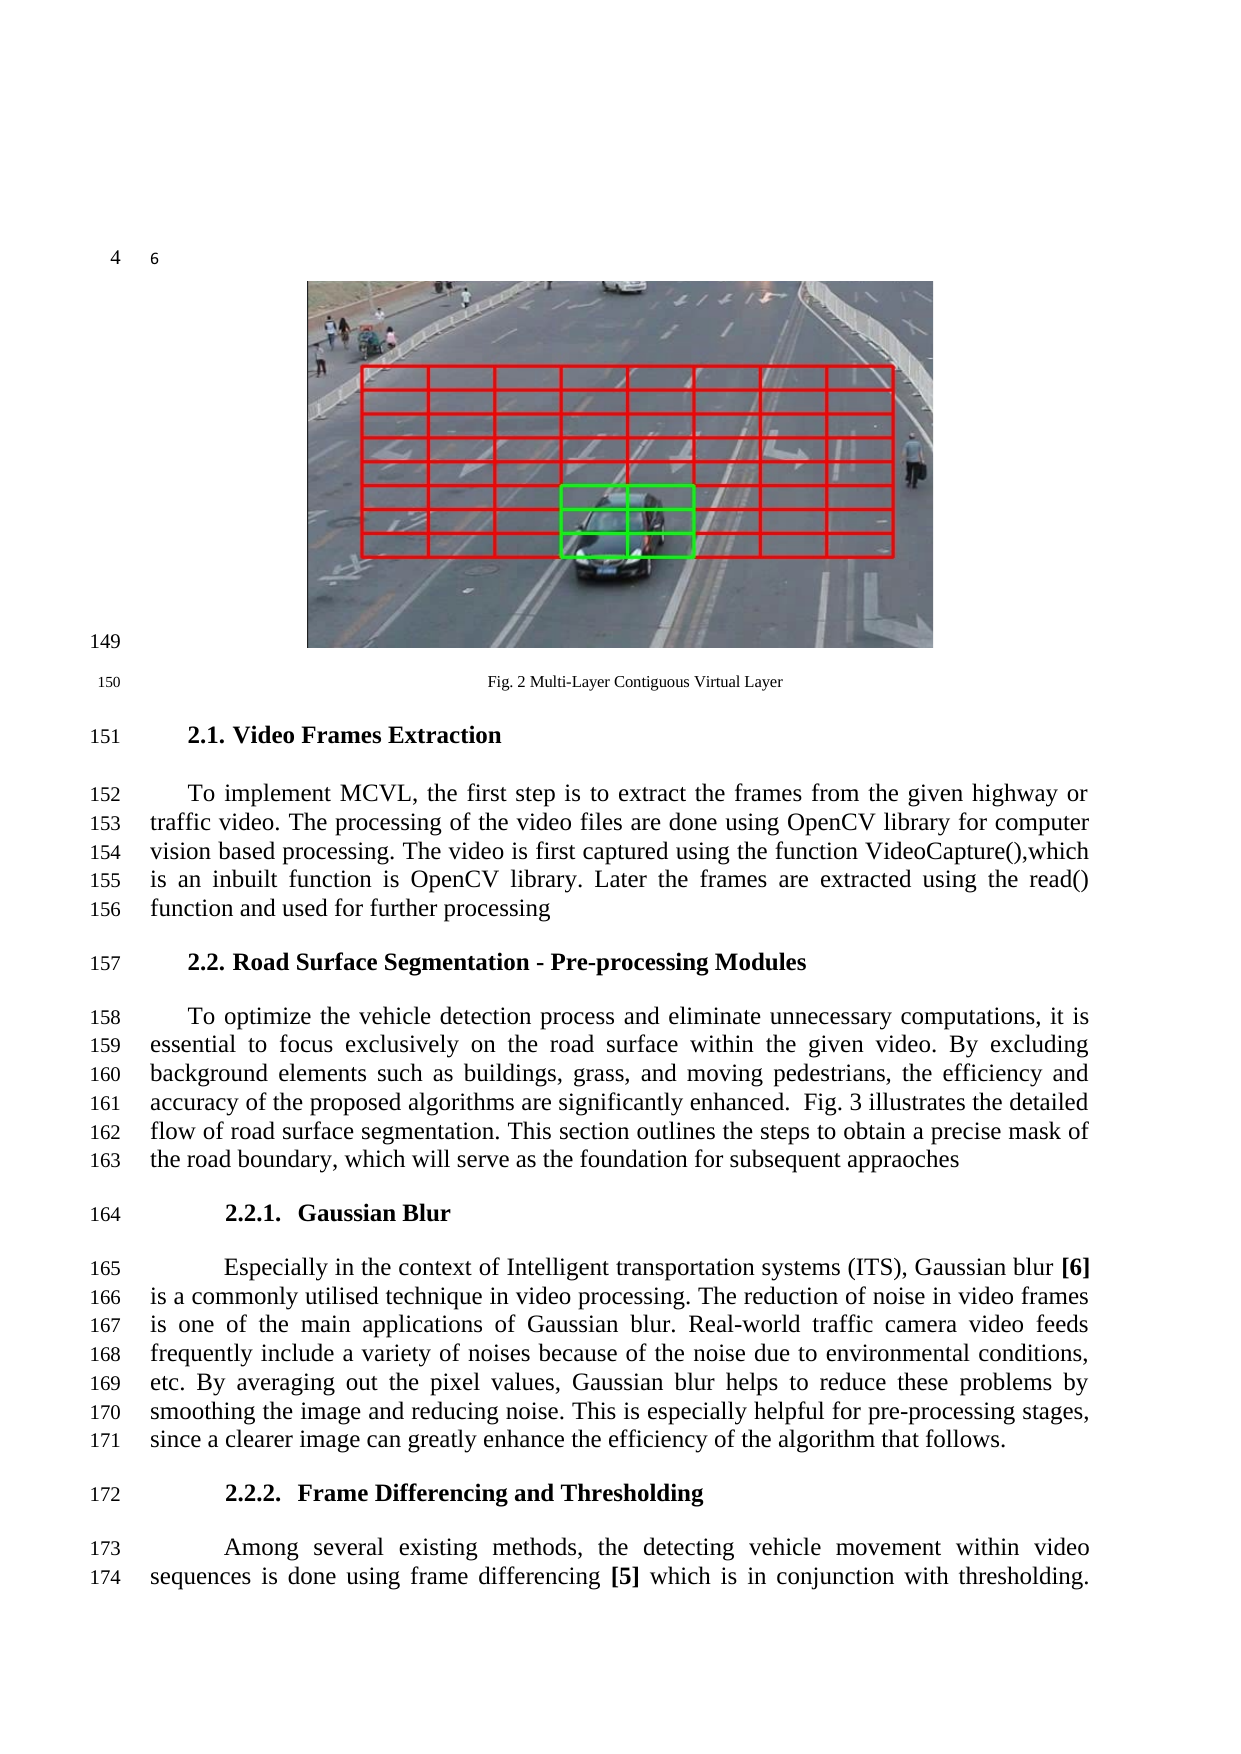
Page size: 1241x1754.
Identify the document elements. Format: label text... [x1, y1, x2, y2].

list Road Surface Segmentation - Pre-processing Modules [187, 947, 1090, 976]
text To optimize the vehicle detection process and eliminate unnecessary computations, it is essential to focus exclusively on the road surface within the given video. By excluding background elements such as buildings, grass, and moving pedestrians, the efficiency and accuracy of the proposed algorithms are significantly enhanced. Fig. 3 illustrates the detailed flow of road surface segmentation. This section outlines the steps to obtain a precise mask of the road boundary, which will serve as the foundation for subsequent appraoches [150, 1001, 1090, 1173]
text To implement MCVL, the first step is to extract the frames from the given highway or traffic video. The processing of the video files are done using OpenCV library for computer vision based processing. The video is first captured using the function VideoCapture(),which is an inbuilt function is OpenCV library. Later the frames are extracted using the read() function and used for further processing [150, 778, 1090, 922]
picture [307, 281, 934, 648]
text Especially in the context of Intelligent transportation systems (ITS), Gaussian blur [6] is a commonly utilised technique in video processing. The reduction of noise in video frames is one of the main applications of Gaussian blur. Real-world traffic camera video feeds frequently include a variety of noises because of the noise due to environmental conditions, etc. By averaging out the pixel values, Gaussian blur helps to reduce these problems by smoothing the image and reducing noise. This is especially helpful for pre-processing stages, since a clearer image can greatly enhance the efficiency of the algorithm that follows. [150, 1252, 1090, 1453]
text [150, 1532, 1090, 1589]
list Gaussian Blur [225, 1198, 1090, 1227]
list Video Frames Extraction [187, 720, 1090, 749]
list Frame Differencing and Thresholding [225, 1478, 1090, 1507]
text Fig. 2 Multi-Layer Contiguous Virtual Layer [150, 673, 1090, 691]
